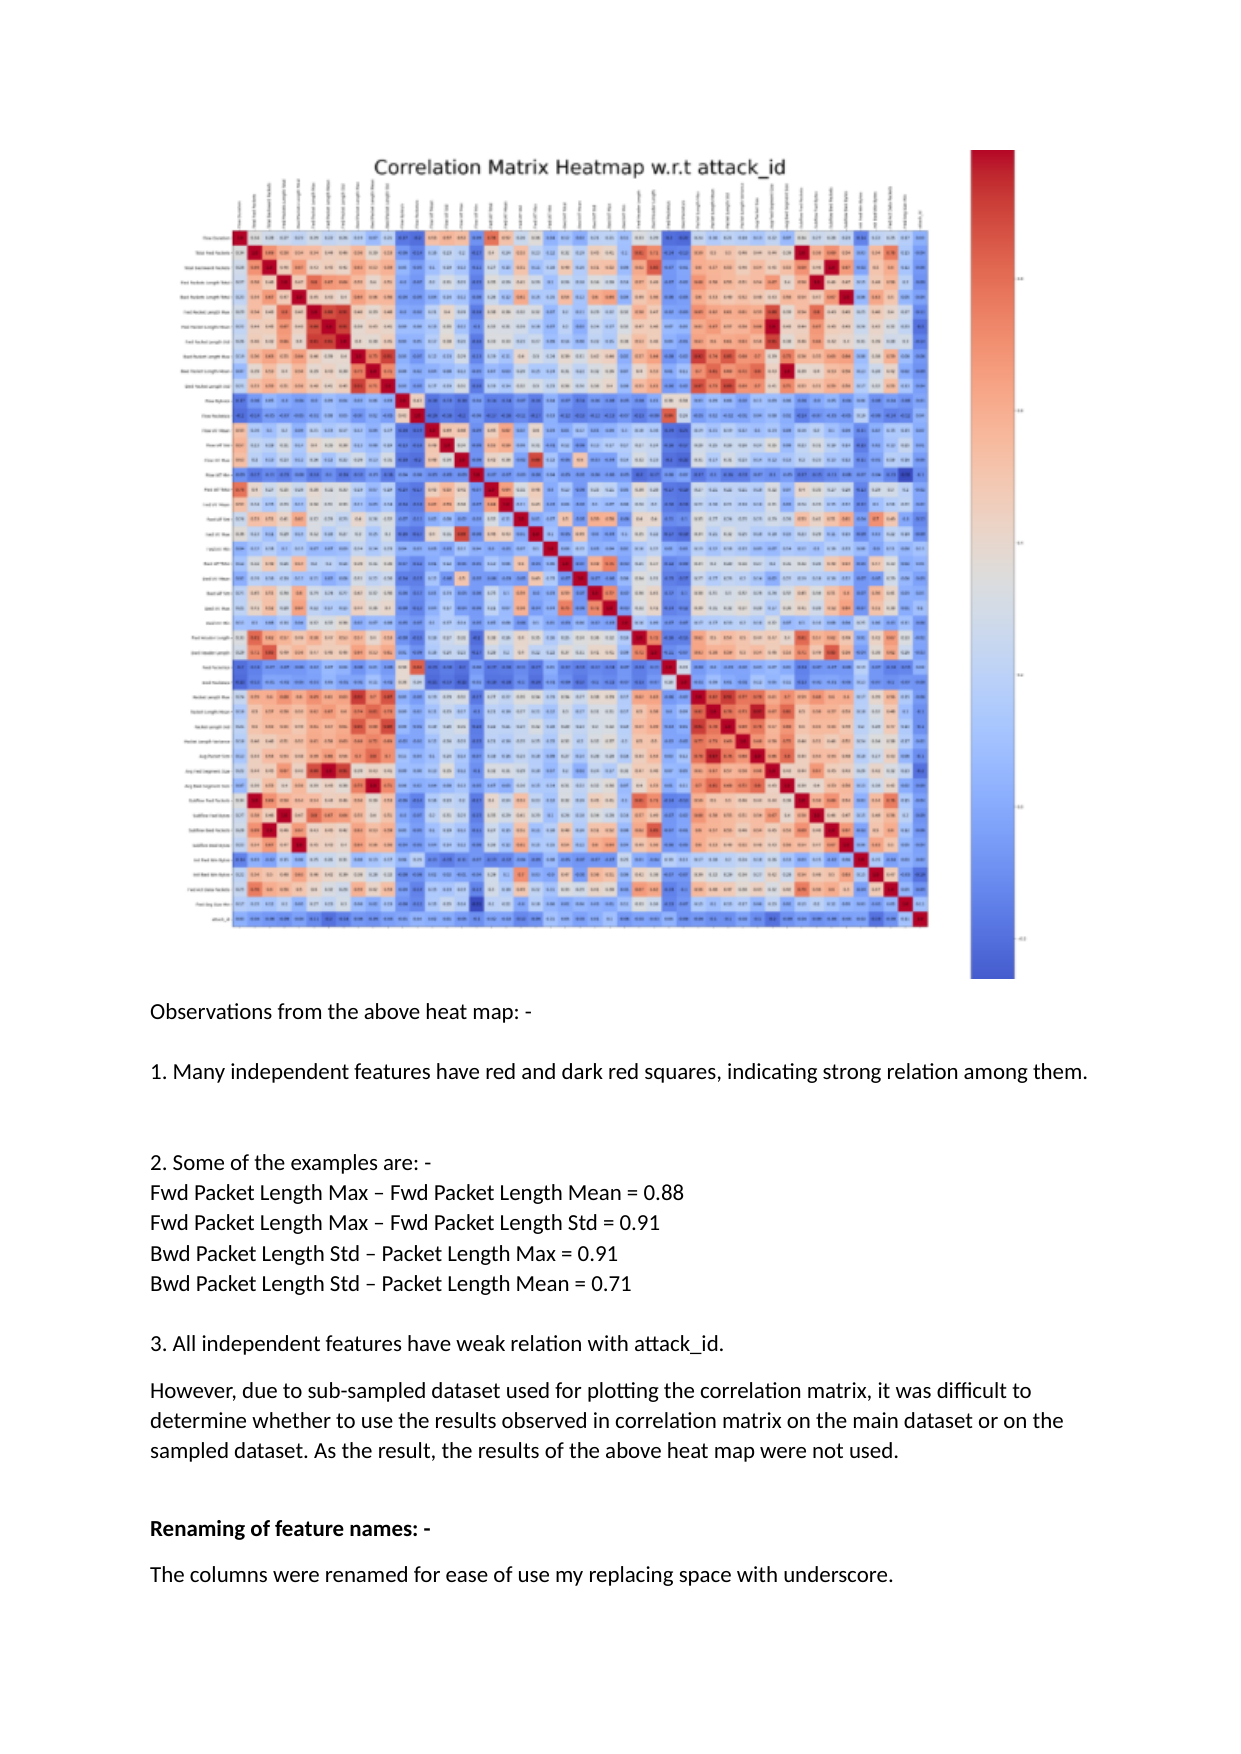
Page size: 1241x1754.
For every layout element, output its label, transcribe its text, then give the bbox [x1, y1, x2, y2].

text The columns were renamed for ease of use my replacing space with underscore. [150, 1561, 1090, 1589]
picture [150, 150, 1029, 979]
text Renaming of feature names: - [150, 1483, 1090, 1542]
text However, due to sub-sampled dataset used for plotting the correlation matrix, it was difficult to determine whether to use the results observed in correlation matrix on the main dataset or on the sampled dataset. As the result, the results of the above heat map were not used. [150, 1376, 1090, 1465]
text Observations from the above heat map: - 1. Many independent features have red and dark red squares, indicating strong relation among them. 2. Some of the examples are: - Fwd Packet Length Max – Fwd Packet Length Mean = 0.88 Fwd Packet Length Max – Fwd Packet Length Std = 0.91 Bwd Packet Length Std – Packet Length Max = 0.91 Bwd Packet Length Std – Packet Length Mean = 0.71 3. All independent features have weak relation with attack_id. [150, 997, 1090, 1357]
